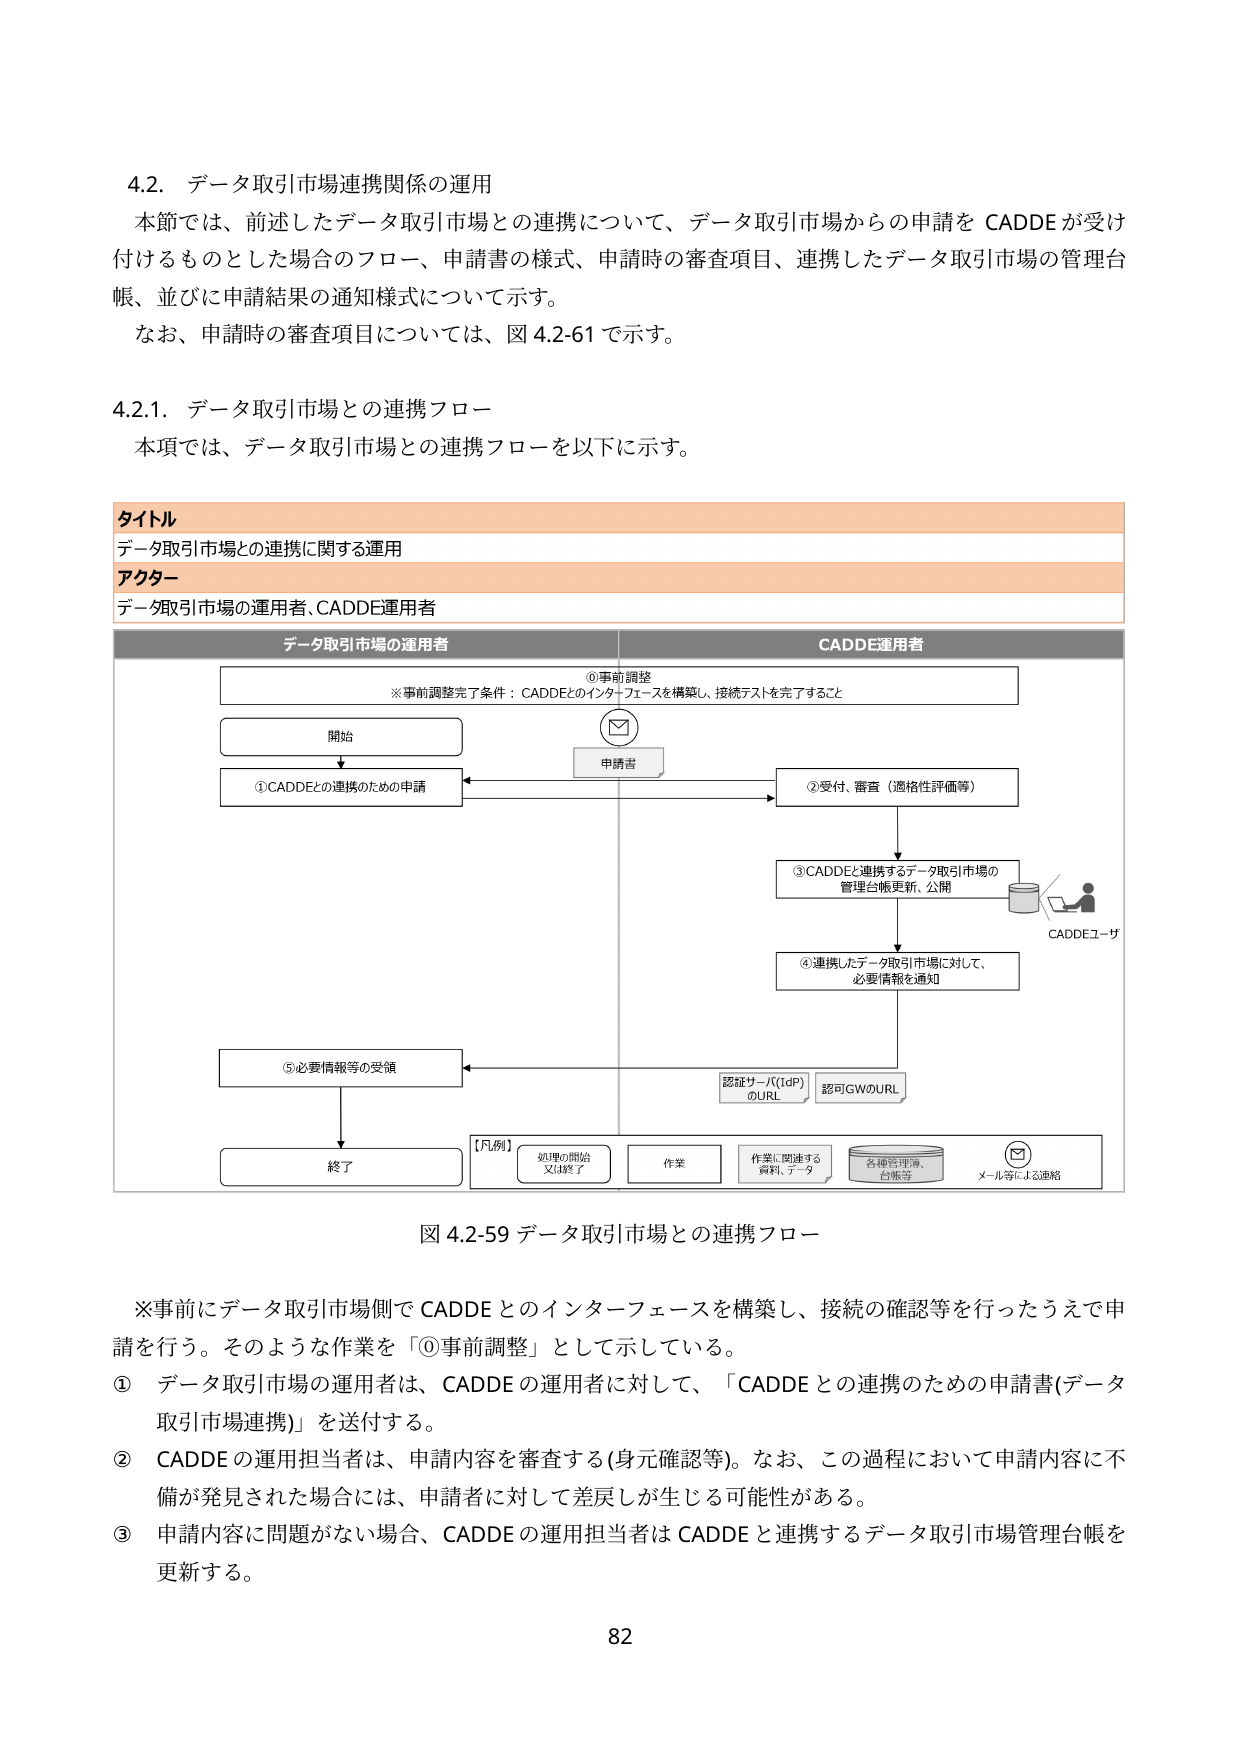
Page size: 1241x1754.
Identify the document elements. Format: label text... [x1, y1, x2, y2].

list データ取引市場の運用者は、CADDEの運用者に対して、「CADDEとの連携のための申請書(データ取引市場連携)」を送付する。 [112, 1364, 1128, 1439]
text ※事前にデータ取引市場側でCADDEとのインターフェースを構築し、接続の確認等を行ったうえで申請を行う。そのような作業を「⓪事前調整」として示している。 [112, 1289, 1128, 1364]
list CADDEの運用担当者は、申請内容を審査する(身元確認等)。なお、この過程において申請内容に不備が発見された場合には、申請者に対して差戻しが生じる可能性がある。 [112, 1439, 1128, 1514]
subtitle データ取引市場連携関係の運用 [127, 164, 1128, 202]
text 本節では、前述したデータ取引市場との連携について、データ取引市場からの申請をCADDEが受け付けるものとした場合のフロー、申請書の様式、申請時の審査項目、連携したデータ取引市場の管理台帳、並びに申請結果の通知様式について示す。 [112, 202, 1128, 314]
list 申請内容に問題がない場合、CADDEの運用担当者はCADDEと連携するデータ取引市場管理台帳を更新する。 [112, 1514, 1128, 1589]
subtitle データ取引市場との連携フロー [112, 389, 1106, 427]
text 本項では、データ取引市場との連携フローを以下に示す。 [112, 427, 1128, 464]
picture [112, 502, 1128, 1194]
